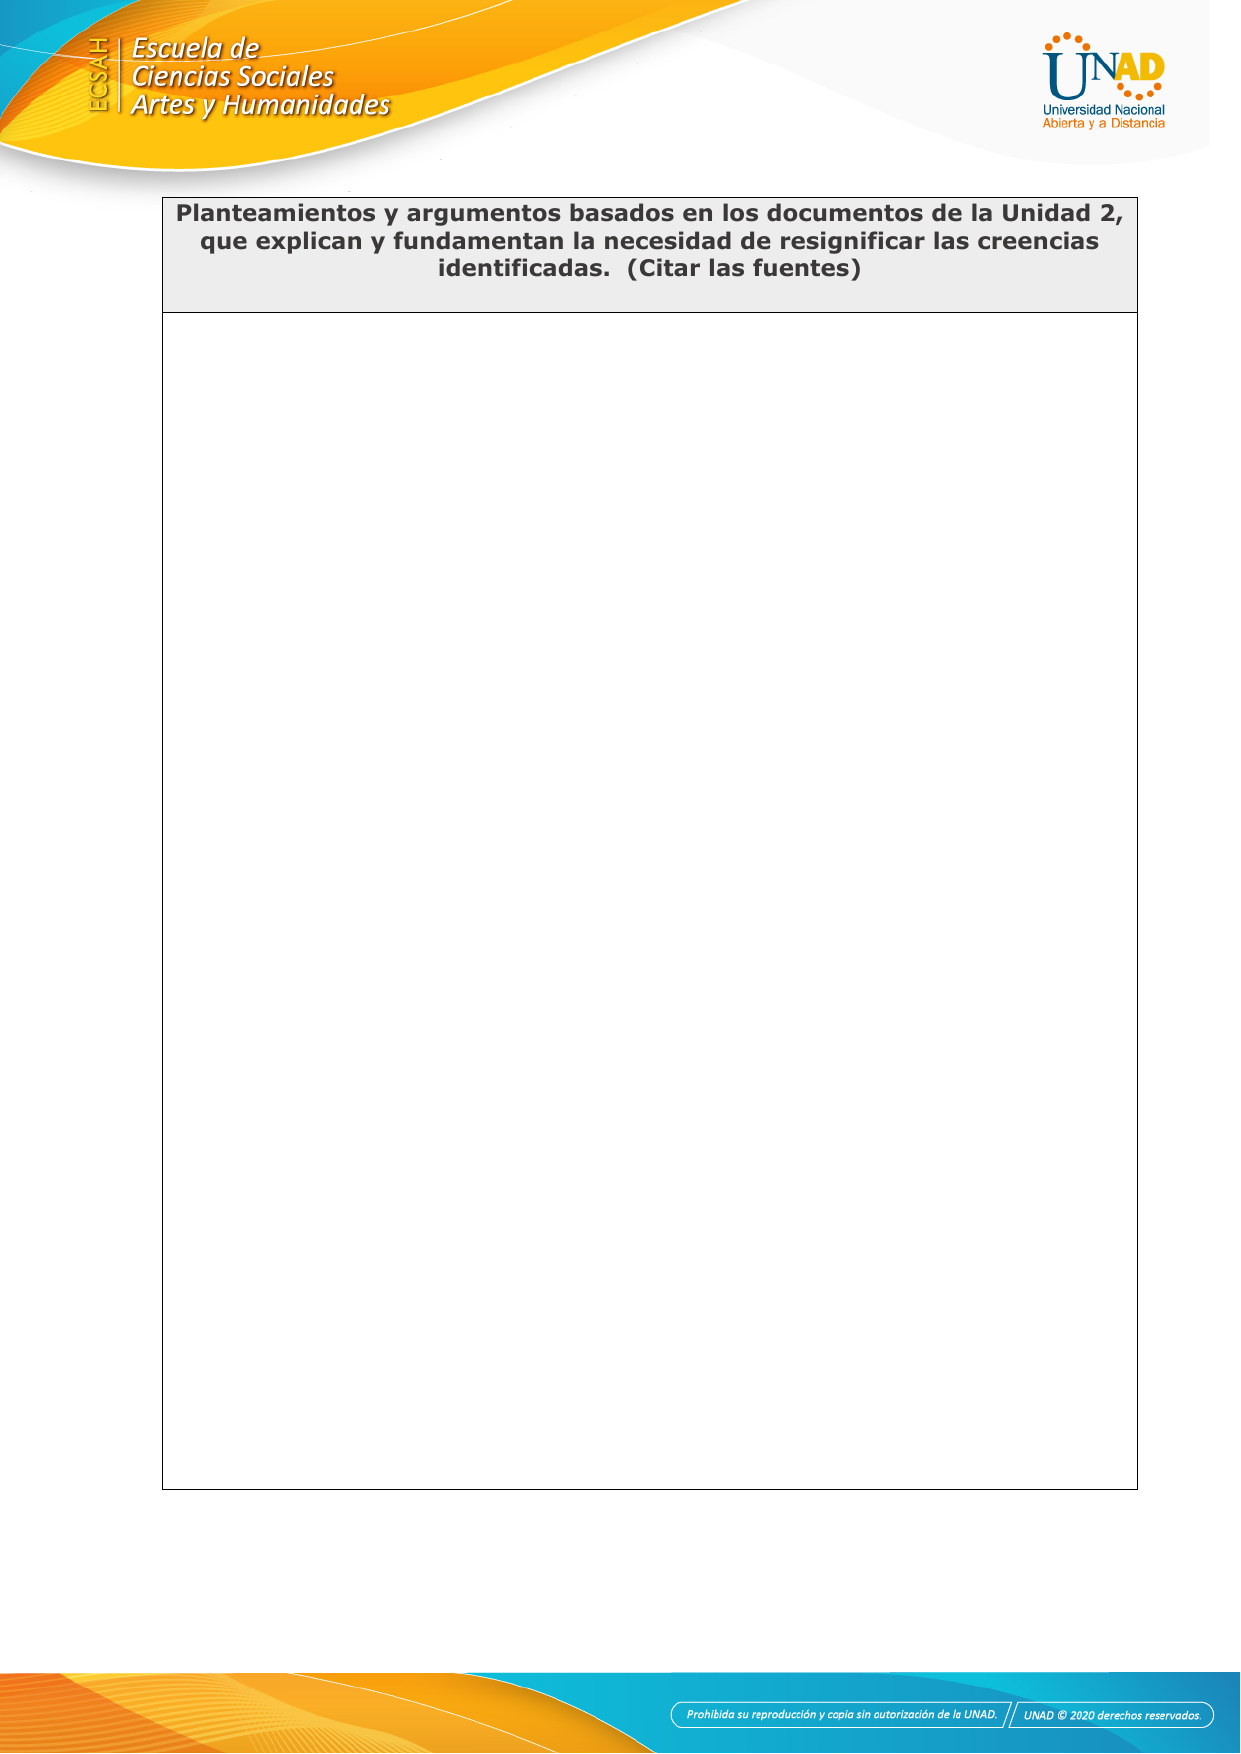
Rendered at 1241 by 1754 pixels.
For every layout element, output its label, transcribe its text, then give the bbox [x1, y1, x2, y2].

picture [0, 1623, 1241, 1753]
table_cell [163, 313, 1137, 1489]
picture [0, 0, 1210, 223]
table_header Planteamientos y argumentos basados en los documentos de la Unidad 2, que explican y fundamentan la necesidad de resignificar las creencias identificadas. (Citar las fuentes) [163, 198, 1137, 312]
